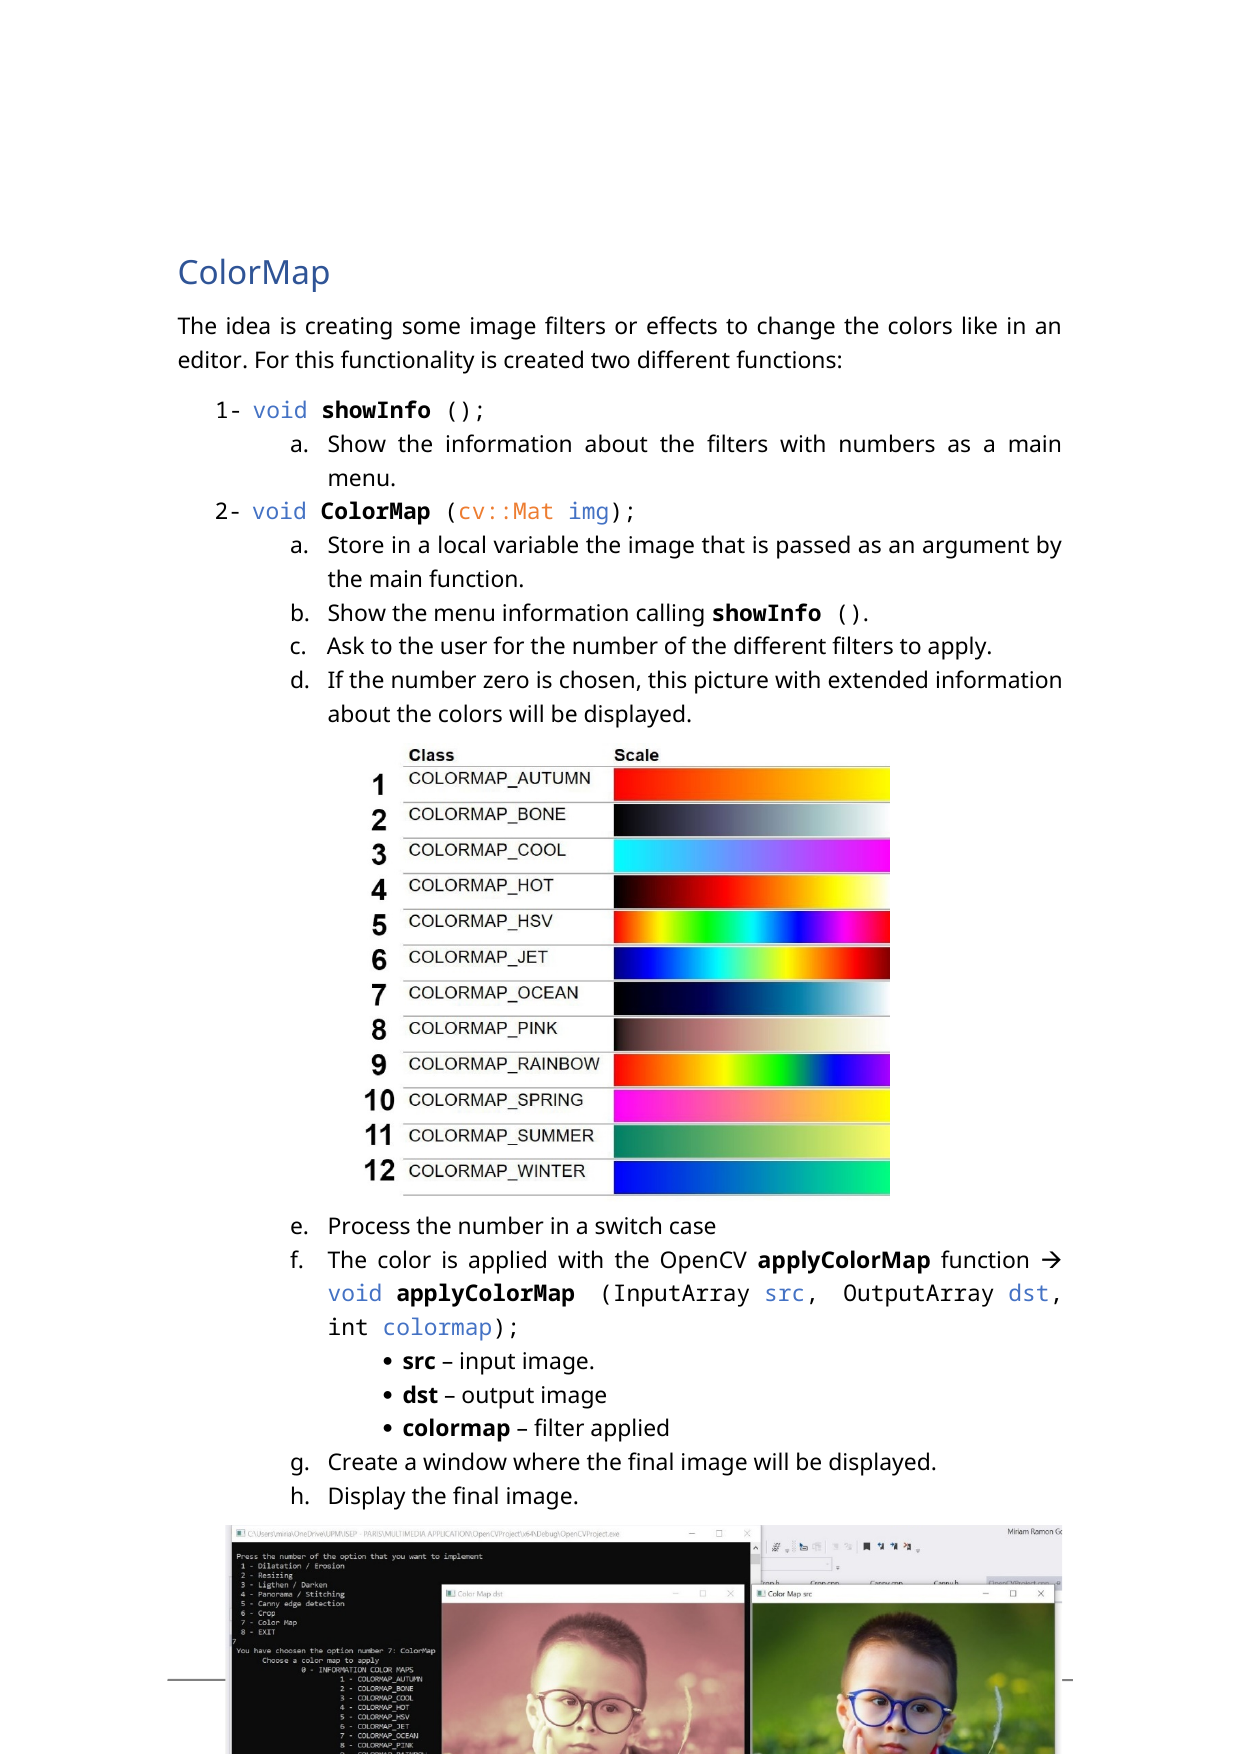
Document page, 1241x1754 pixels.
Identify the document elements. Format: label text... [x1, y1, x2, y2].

list Show the information about the filters with numbers as a main menu. [290, 428, 1063, 493]
list Create a window where the final image will be displayed. [290, 1446, 1063, 1477]
list dst – output image [383, 1379, 1063, 1410]
text The idea is creating some image filters or effects to change the colors like in an editor. For this functionality is created two different functions: [177, 310, 1063, 375]
list Ask to the user for the number of the different filters to apply. [289, 630, 1063, 662]
list void ColorMap (cv::Mat img); [214, 495, 1063, 527]
list void showInfo (); [215, 394, 1063, 425]
list Show the menu information calling showInfo (). [290, 597, 1063, 628]
list colormap – filter applied [383, 1412, 1063, 1444]
list Display the final image. [290, 1480, 1063, 1511]
picture [225, 1525, 1063, 1754]
list The color is applied with the OpenCV applyColorMap function void applyColorMap (InputArray src, OutputArray dst, int colormap); [290, 1244, 1063, 1342]
picture [350, 743, 890, 1205]
list src – input image. [383, 1345, 1063, 1376]
list If the number zero is chosen, this picture with extended information about the colors will be displayed. [290, 664, 1063, 729]
list Store in a local variable the image that is passed as an argument by the main function. [290, 529, 1063, 594]
subtitle ColorMap [177, 248, 1063, 294]
